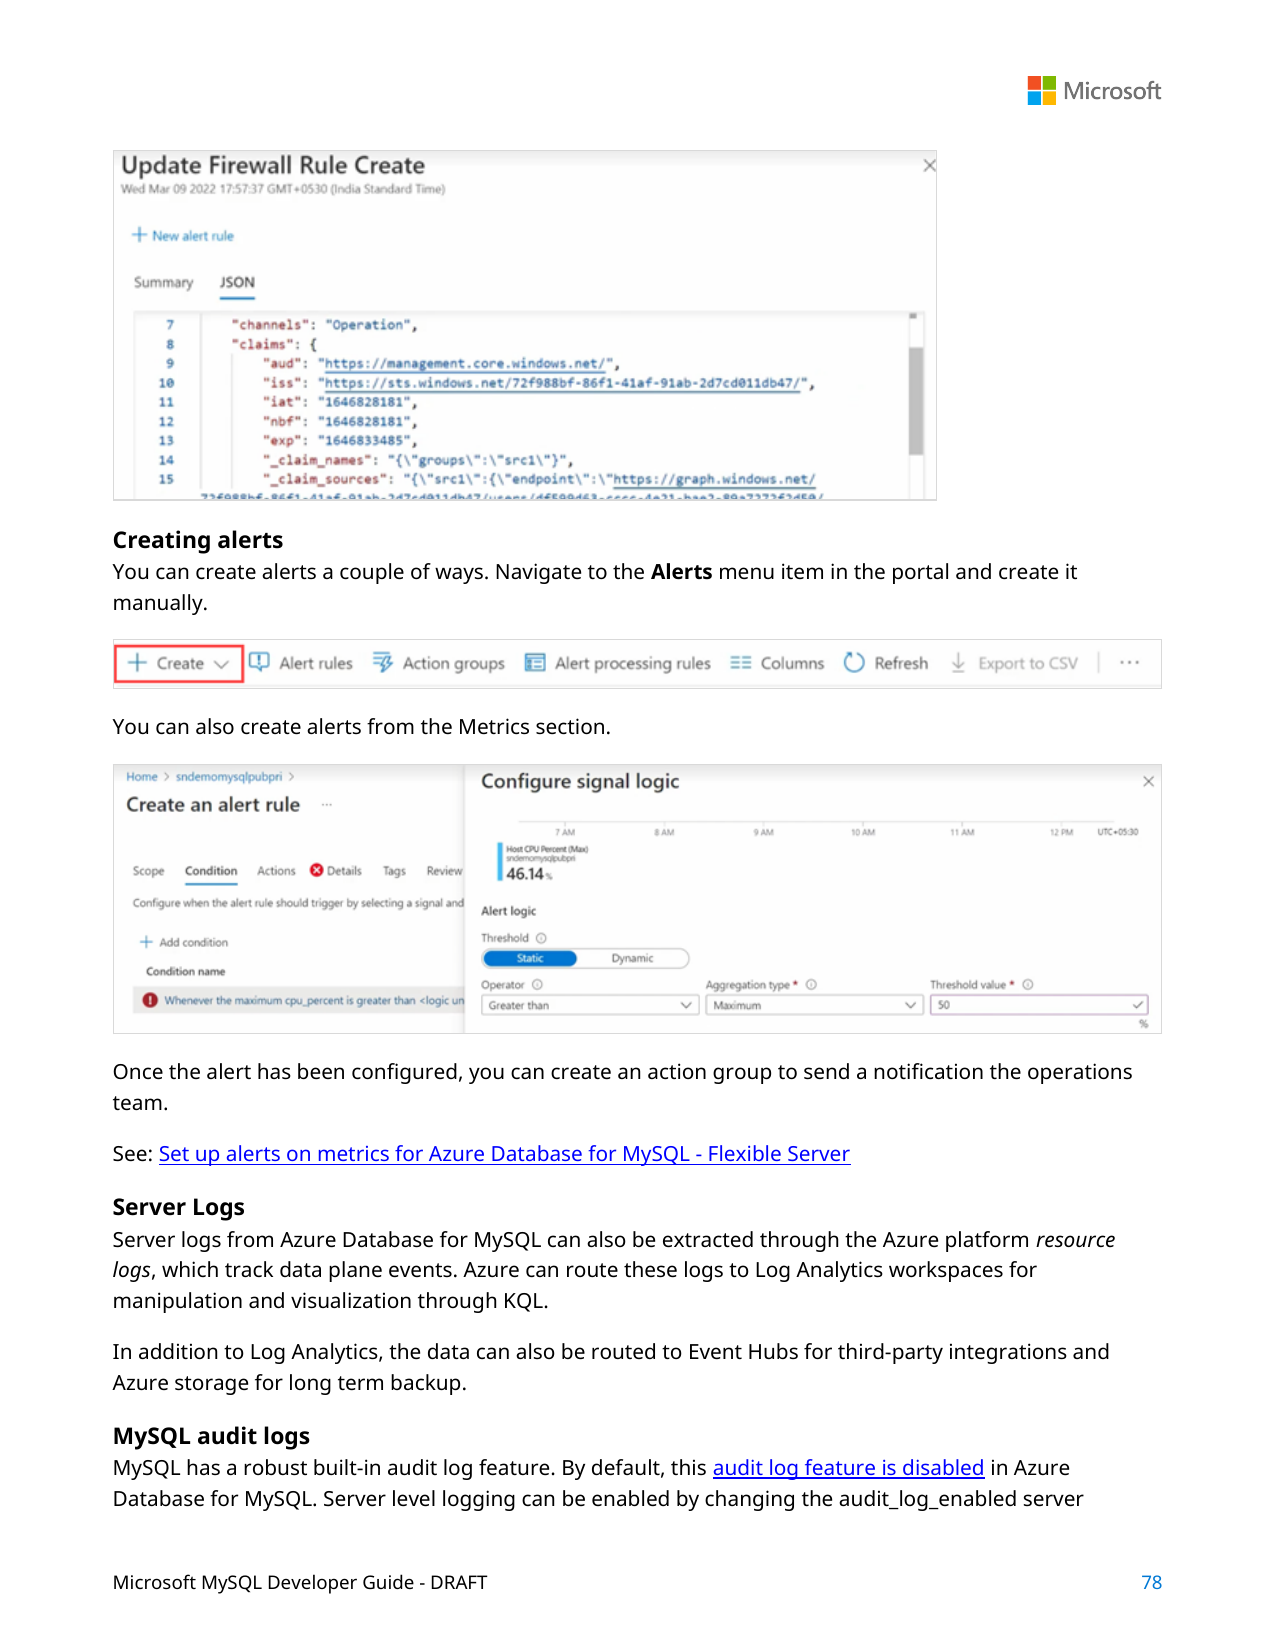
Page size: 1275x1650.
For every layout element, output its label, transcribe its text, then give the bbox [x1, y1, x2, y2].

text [112, 1453, 1162, 1512]
subtitle Creating alerts [112, 523, 1162, 555]
picture [114, 151, 936, 499]
text You can also create alerts from the Metrics section. [112, 712, 1162, 741]
text In addition to Log Analytics, the data can also be routed to Event Hubs for third-party integrations and Azure storage for long term backup. [112, 1337, 1162, 1397]
picture [114, 765, 1161, 1033]
subtitle MySQL audit logs [112, 1419, 1162, 1451]
subtitle Server Logs [112, 1191, 1162, 1222]
text Once the alert has been configured, you can create an action group to send a notification the operations team. [112, 1057, 1162, 1117]
picture [1026, 75, 1163, 107]
text Server logs from Azure Database for MySQL can also be extracted through the Azure platform resource logs, which track data plane events. Azure can route these logs to Log Analytics workspaces for manipulation and visualization through KQL. [112, 1225, 1162, 1314]
text See: Set up alerts on metrics for Azure Database for MySQL - Flexible Server [112, 1139, 1162, 1168]
picture [114, 640, 1161, 688]
text You can create alerts a couple of ways. Navigate to the Alerts menu item in the portal and create it manually. [112, 557, 1162, 616]
